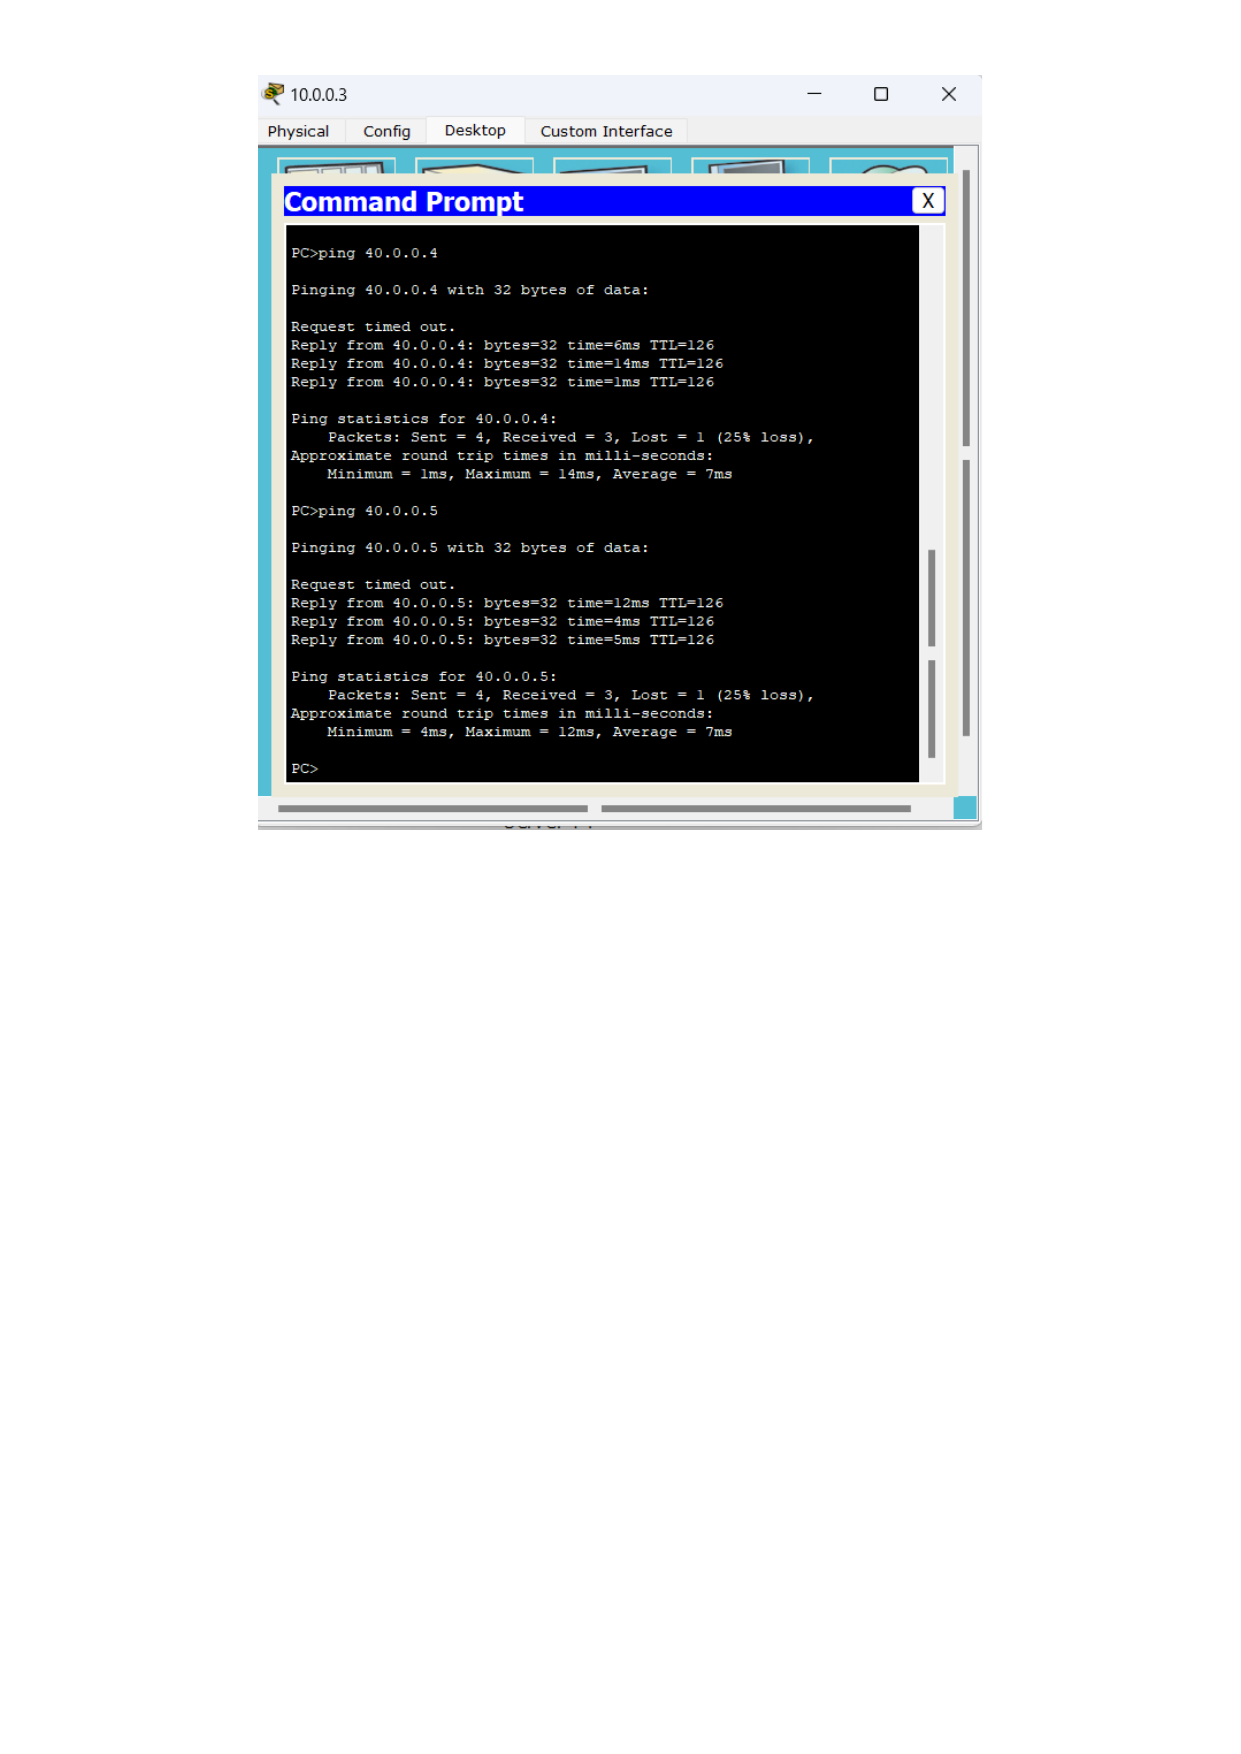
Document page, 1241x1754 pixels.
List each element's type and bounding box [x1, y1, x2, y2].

picture [258, 75, 983, 830]
